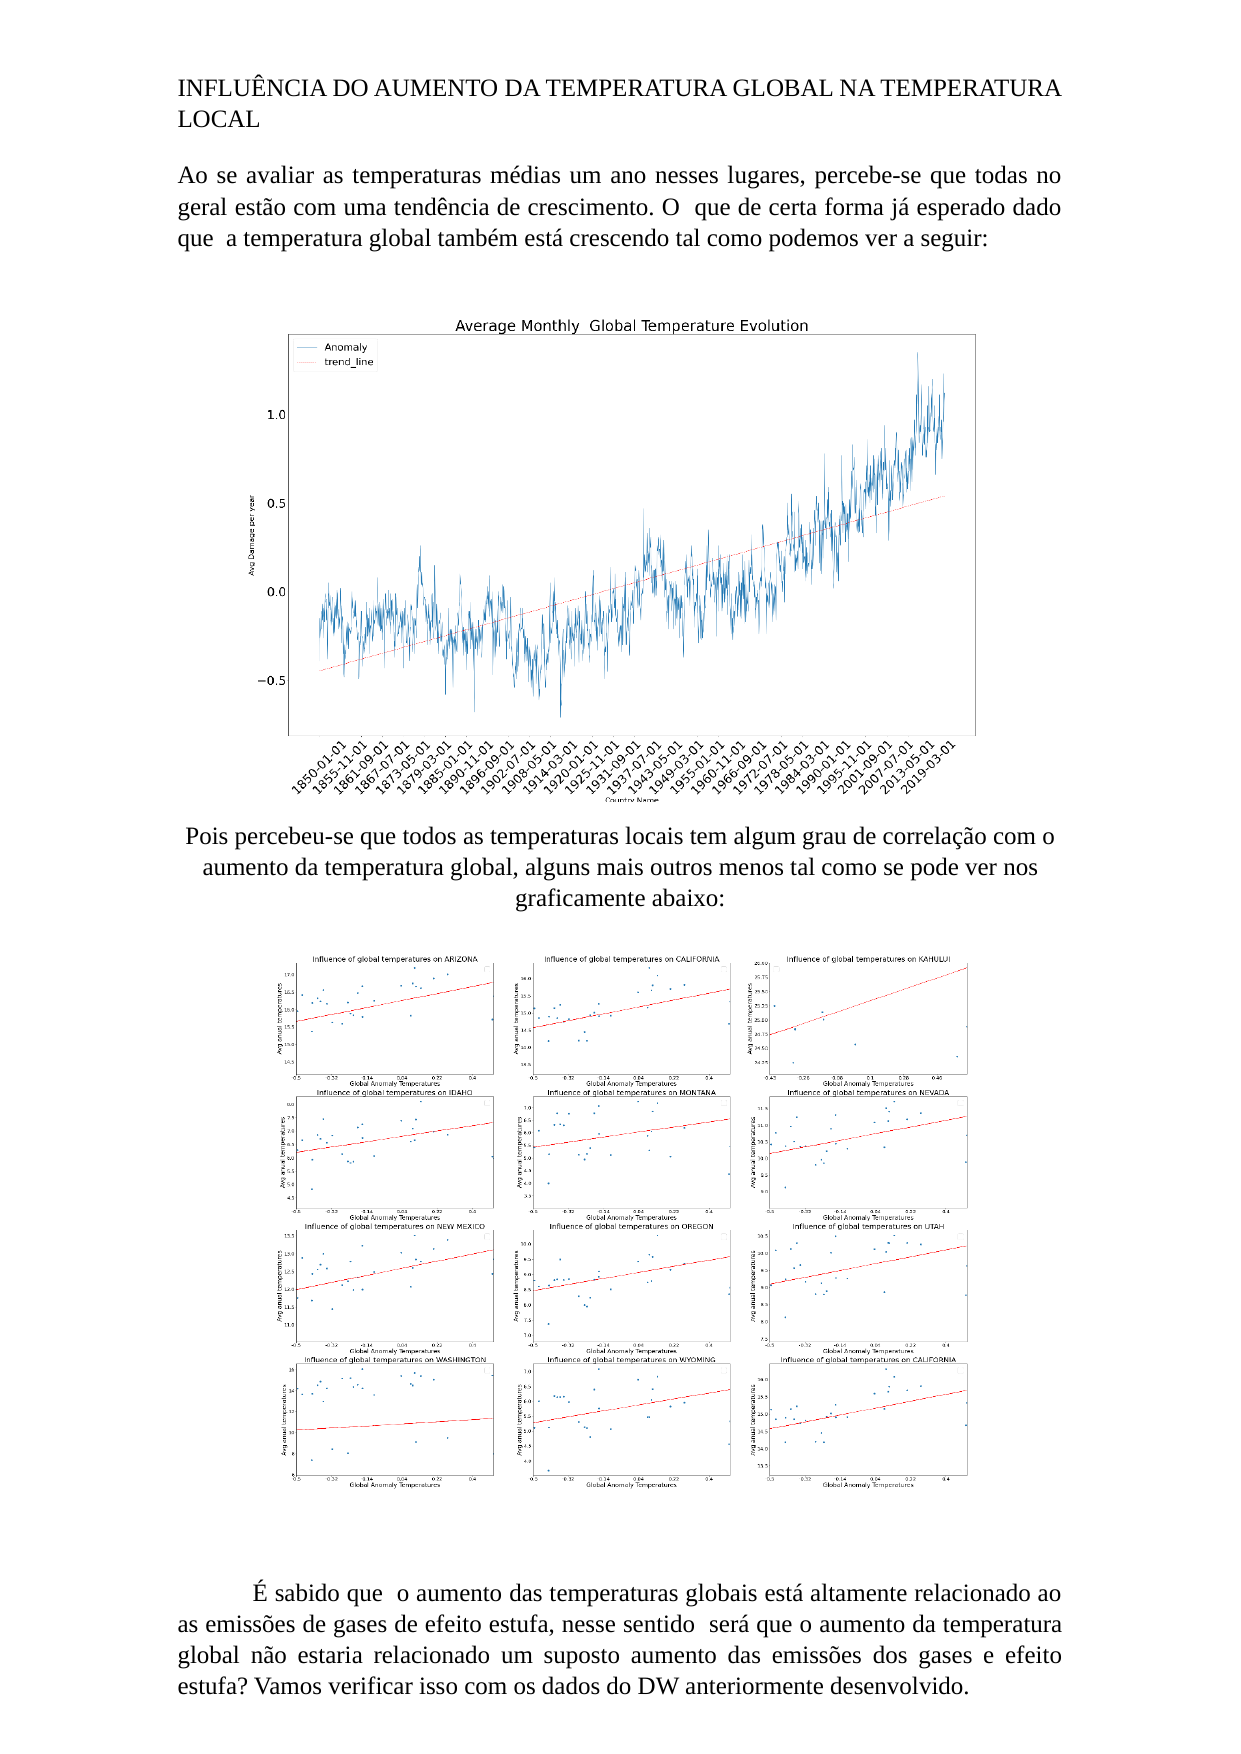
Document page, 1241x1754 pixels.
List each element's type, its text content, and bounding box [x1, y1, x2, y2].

subtitle Influência do aumento da temperatura global na temperatura local [177, 73, 1063, 133]
picture [177, 270, 1063, 802]
picture [188, 913, 1053, 1560]
text Ao se avaliar as temperaturas médias um ano nesses lugares, percebe-se que todas no geral estão com uma tendência de crescimento. O que de certa forma já esperado dado que a temperatura global também está crescendo tal como podemos ver a seguir: [177, 161, 1063, 251]
text É sabido que o aumento das temperaturas globais está altamente relacionado ao as emissões de gases de efeito estufa, nesse sentido será que o aumento da temperatura global não estaria relacionado um suposto aumento das emissões dos gases e efeito estufa? Vamos verificar isso com os dados do DW anteriormente desenvolvido. [177, 1578, 1063, 1700]
